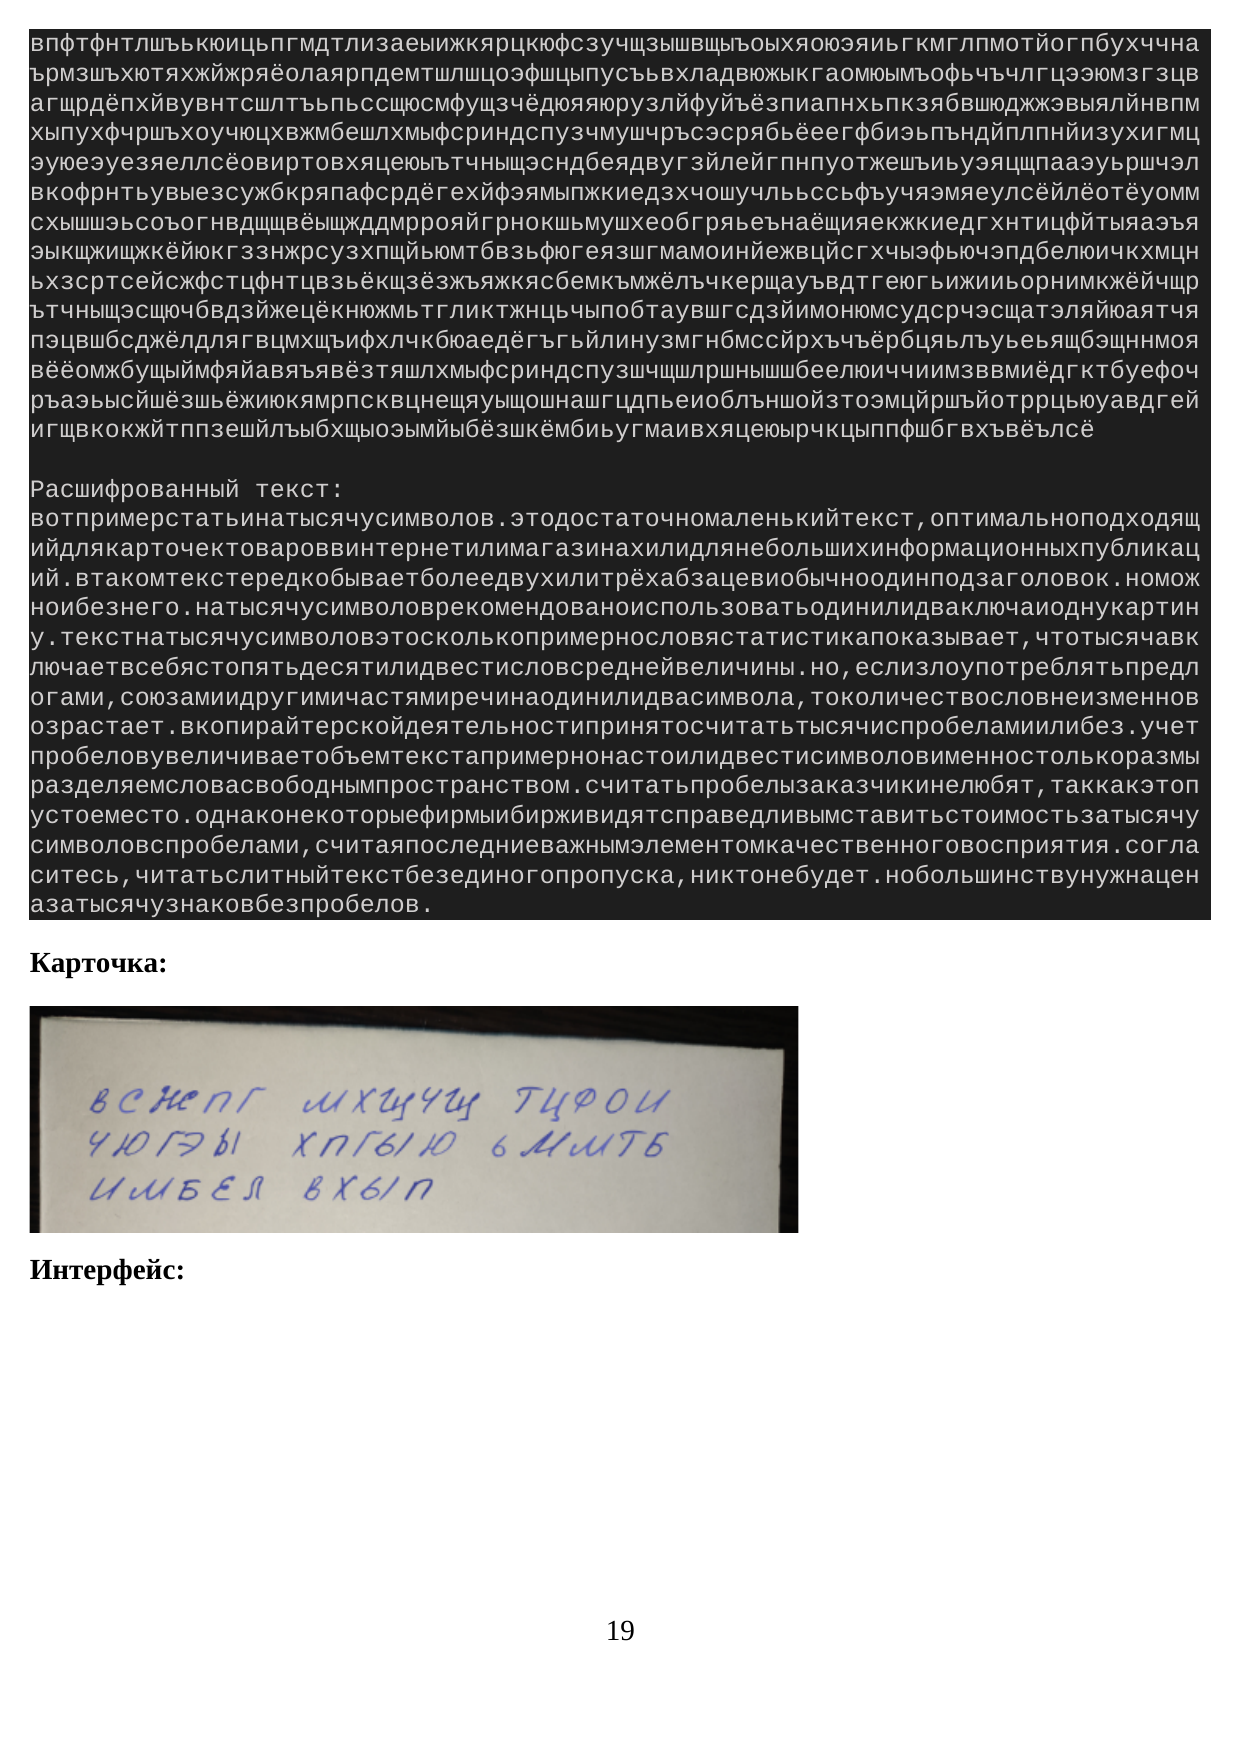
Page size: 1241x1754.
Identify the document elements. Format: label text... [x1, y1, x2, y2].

picture [29, 1006, 799, 1233]
text вотпримерстатьинатысячусимволов.этодостаточномаленькийтекст,оптимальноподходящийдлякарточектовароввинтернетилимагазинахилидлянебольшихинформационныхпубликаций.втакомтекстередкобываетболеедвухилитрёхабзацевиобычноодинподзаголовок.номожноибезнего.натысячусимволоврекомендованоиспользоватьодинилидваключаиоднукартину.текстнатысячусимволовэтосколькопримернословястатистикапоказывает,чтотысячавключаетвсебястопятьдесятилидвестисловсреднейвеличины.но,еслизлоупотреблятьпредлогами,союзамиидругимичастямиречинаодинилидвасимвола,токоличествословнеизменновозрастает.вкопирайтерскойдеятельностипринятосчитатьтысячиспробеламиилибез.учетпробеловувеличиваетобъемтекстапримернонастоилидвестисимволовименностолькоразмыразделяемсловасвободнымпространством.считатьпробелызаказчикинелюбят,таккакэтопустоеместо.однаконекоторыефирмыибирживидятсправедливымставитьстоимостьзатысячусимволовспробелами,считаяпоследниеважнымэлементомкачественноговосприятия.согласитесь,читатьслитныйтекстбезединогопропуска,никтонебудет.нобольшинствунужнаценазатысячузнаковбезпробелов. [29, 504, 1211, 920]
text Интерфейс: [29, 1252, 1211, 1286]
text Карточка: [29, 945, 1211, 979]
text Расшифрованный текст: [29, 475, 1211, 504]
text впфтфнтлшъькюицьпгмдтлизаеыижкярцкюфсзучщзышвщыъоыхяоюэяиьгкмглпмотйогпбухччнаърмзшъхютяхжйжряёолаярпдемтшлшцоэфшцыпусъьвхладвюжыкгаомюымъофьчъчлгцээюмзгзцвагщрдёпхйвувнтсшлтъьпьссщюсмфущзчёдюяяюрузлйфуйъёзпиапнхьпкзябвшюджжэвыялйнвпмхыпухфчршъхоучюцхвжмбешлхмыфсриндспузчмушчръсэсрябьёеегфбиэьпъндйплпнйизухигмцэуюеэуезяеллсёовиртовхяцеюыътчныщэсндбеядвугзйлейгпнпуотжешъиьуэяцщпааэуьршчэлвкофрнтьувыезсужбкряпафсрдёгехйфэямыпжкиедзхчошучлььссьфъучяэмяеулсёйлёотёуоммсхышшэьсоъогнвдщщвёыщжддмррояйгрнокшьмушхеобгряьеънаёщияекжкиедгхнтицфйтыяаэъяэыкщжищжкёйюкгззнжрсузхпщйьюмтбвзьфюгеязшгмамоинйежвцйсгхчыэфьючэпдбелюичкхмцньхзсртсейсжфстцфнтцвзьёкщзёзжъяжкясбемкъмжёлъчкерщауъвдтгеюгьижииьорнимкжёйчщрътчныщэсщючбвдзйжецёкнюжмьтгликтжнцьчыпобтаувшгсдзйимонюмсудсрчэсщатэляйюаятчяпэцвшбсджёлдлягвцмхщъифхлчкбюаедёгъгьйлинузмгнбмссйрхъчъёрбцяьлъуьеьящбэщннмоявёёомжбущыймфяйавяъявёзтяшлхмыфсриндспузшчщшлршнышшбеелюиччиимзввмиёдгктбуефочръаэьысйшёзшьёжиюкямрпсквцнещяуыщошнашгцдпьеиоблъншойзтоэмцйршъйотррцьюуавдгейигщвкокжйтппзешйлъыбхщыоэымйыбёзшкёмбиьугмаивхяцеюырчкцыппфшбгвхъвёълсё [29, 29, 1211, 445]
